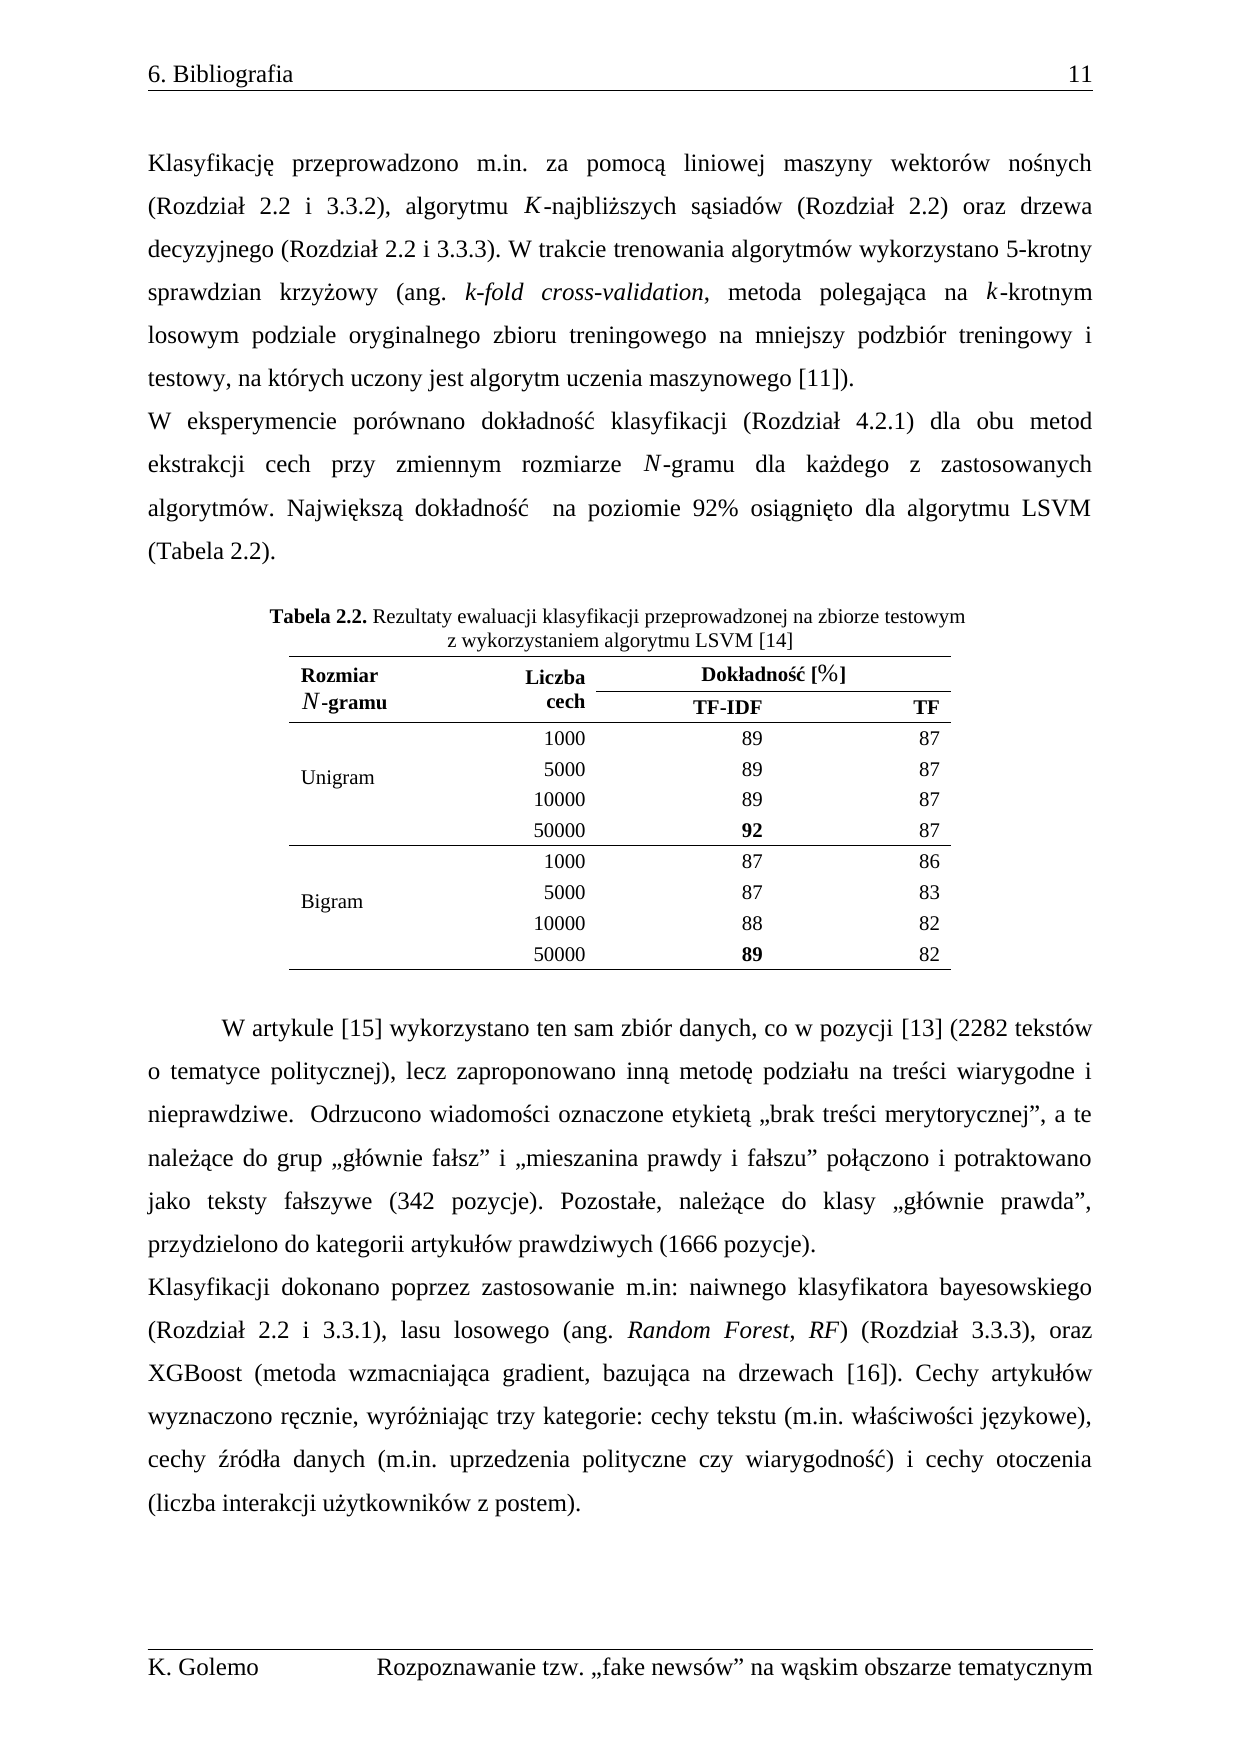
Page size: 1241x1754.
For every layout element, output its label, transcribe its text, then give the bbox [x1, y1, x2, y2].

text Tabela 2.2. Rezultaty ewaluacji klasyfikacji przeprowadzonej na zbiorze testowym z wykorzystaniem algorytmu LSVM [148, 604, 1093, 652]
table_cell 50000 [455, 814, 596, 845]
table_cell 87 [774, 784, 951, 814]
table_cell 10000 [455, 907, 596, 938]
table_header Rozmiar -gramu [289, 657, 455, 722]
table_cell 86 [774, 846, 951, 876]
table_cell 87 [774, 723, 951, 752]
text Klasyfikację przeprowadzono m.in. za pomocą liniowej maszyny wektorów nośnych (Rozdział 2.2 i 3.3.2), algorytmu -najbliższych sąsiadów (Rozdział 2.2) oraz drzewa decyzyjnego (Rozdział 2.2 i 3.3.3). W trakcie trenowania algorytmów wykorzystano 5-krotny sprawdzian krzyżowy (ang. k-fold cross-validation, metoda polegająca na -krotnym losowym podziale oryginalnego zbioru treningowego na mniejszy podzbiór treningowy i testowy, na których uczony jest algorytm uczenia maszynowego ). [148, 148, 1093, 392]
table_cell 10000 [455, 784, 596, 814]
table_header Liczba cech [455, 657, 596, 722]
table_header Dokładność [] [596, 657, 951, 691]
table_cell 5000 [455, 876, 596, 907]
table_cell Unigram [289, 723, 455, 845]
text W artykule wykorzystano ten sam zbiór danych, co w pozycji (2282 tekstów o tematyce politycznej), lecz zaproponowano inną metodę podziału na treści wiarygodne i nieprawdziwe. Odrzucono wiadomości oznaczone etykietą „brak treści merytorycznej”, a te należące do grup „głównie fałsz” i „mieszanina prawdy i fałszu” połączono i potraktowano jako teksty fałszywe (342 pozycje). Pozostałe, należące do klasy „głównie prawda”, przydzielono do kategorii artykułów prawdziwych (1666 pozycje). [148, 1013, 1093, 1258]
table_cell 89 [596, 723, 773, 752]
table_cell 89 [596, 938, 773, 969]
table_cell 88 [596, 907, 773, 938]
table_cell 89 [596, 784, 773, 814]
table_cell 5000 [455, 753, 596, 783]
table_cell TF-IDF [596, 692, 773, 722]
table_cell 92 [596, 814, 773, 845]
table_cell 87 [596, 876, 773, 907]
table_cell 87 [596, 846, 773, 876]
table_cell 82 [774, 907, 951, 938]
table_cell 50000 [455, 938, 596, 969]
table_cell 1000 [455, 846, 596, 876]
table_cell 83 [774, 876, 951, 907]
table_cell 87 [774, 753, 951, 783]
text W eksperymencie porównano dokładność klasyfikacji (Rozdział 4.2.1) dla obu metod ekstrakcji cech przy zmiennym rozmiarze -gramu dla każdego z zastosowanych algorytmów. Największą dokładność na poziomie 92% osiągnięto dla algorytmu LSVM (Tabela 2.2). [148, 406, 1093, 564]
table_cell 89 [596, 753, 773, 783]
text Klasyfikacji dokonano poprzez zastosowanie m.in: naiwnego klasyfikatora bayesowskiego (Rozdział 2.2 i 3.3.1), lasu losowego (ang. Random Forest, RF) (Rozdział 3.3.3), oraz XGBoost (metoda wzmacniająca gradient, bazująca na drzewach ). Cechy artykułów wyznaczono ręcznie, wyróżniając trzy kategorie: cechy tekstu (m.in. właściwości językowe), cechy źródła danych (m.in. uprzedzenia polityczne czy wiarygodność) i cechy otoczenia (liczba interakcji użytkowników z postem). [148, 1272, 1093, 1516]
table_cell TF [774, 692, 951, 722]
table_cell 1000 [455, 723, 596, 752]
table_cell 82 [774, 938, 951, 969]
table_cell Bigram [289, 846, 455, 969]
table_cell 87 [774, 814, 951, 845]
